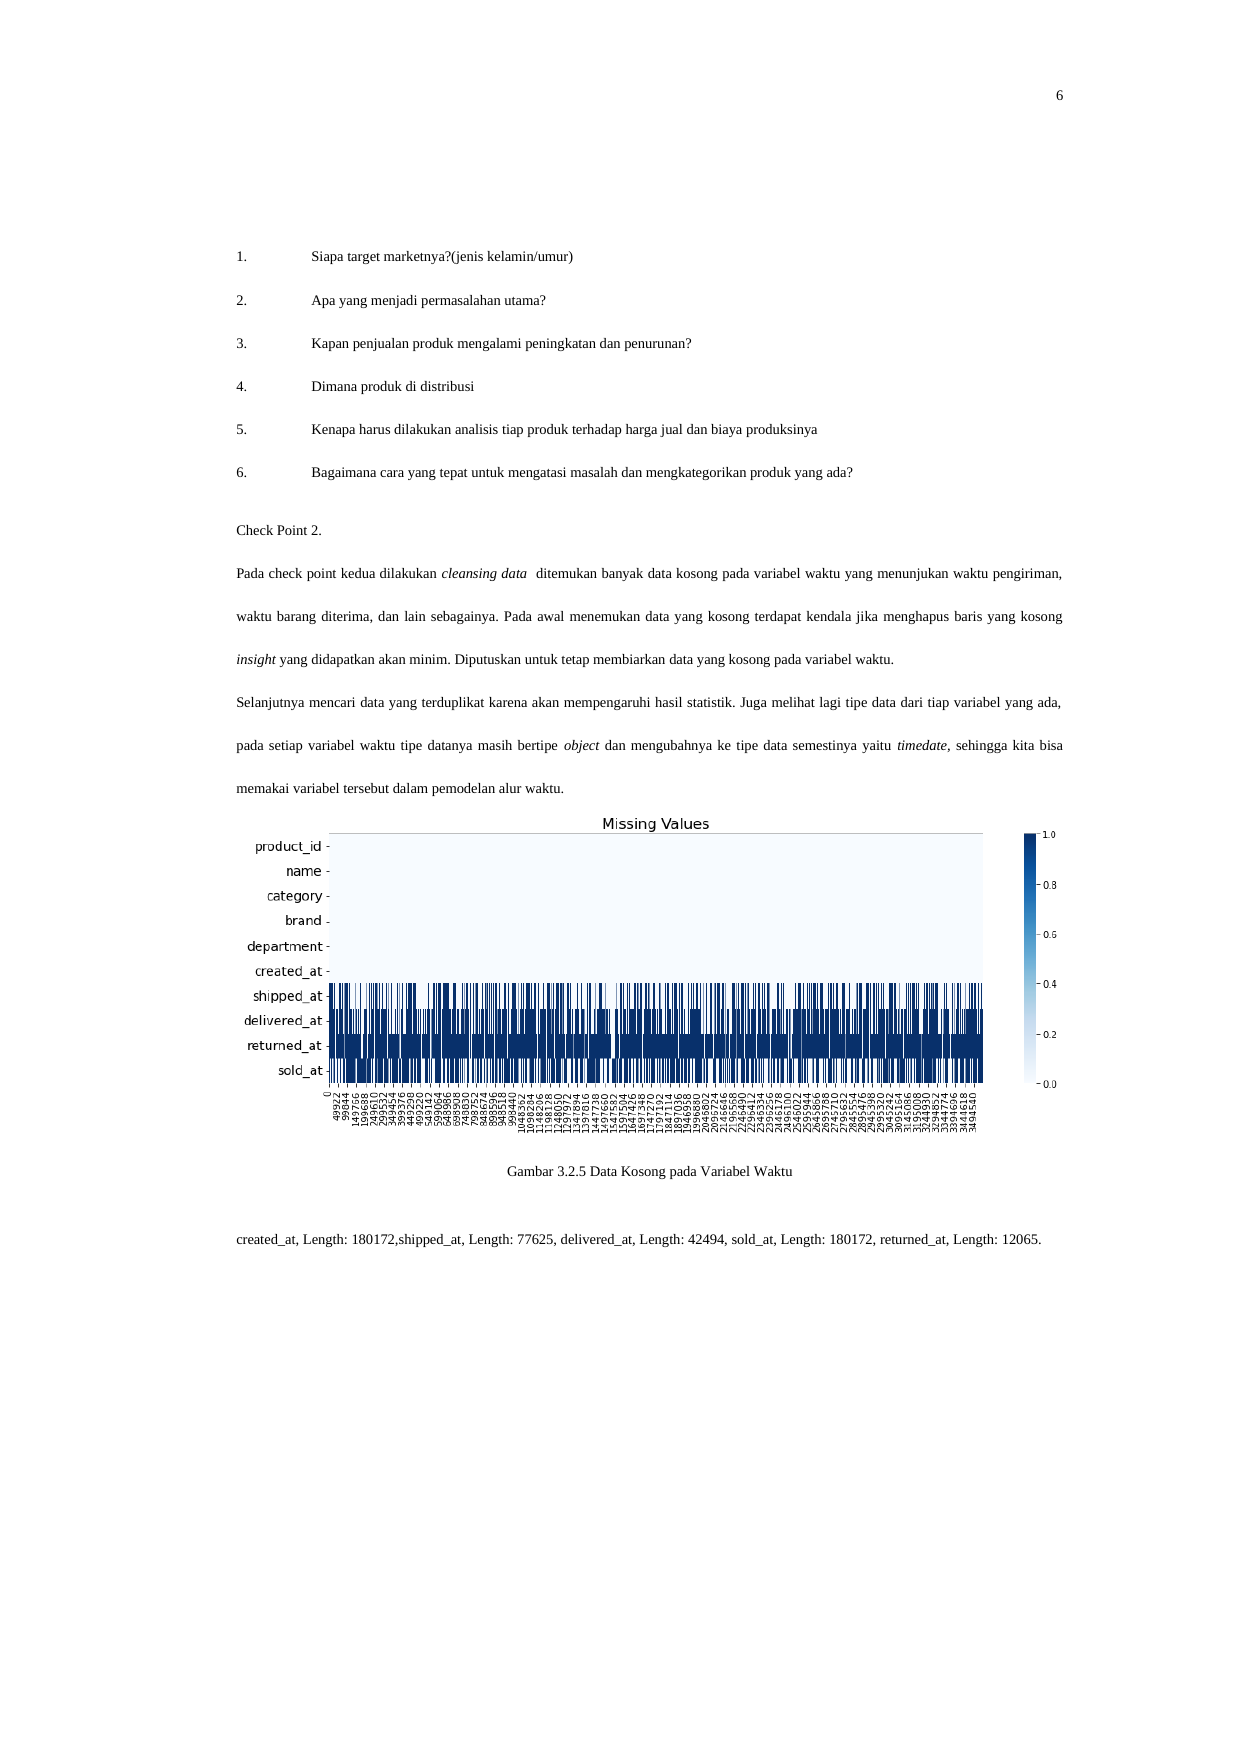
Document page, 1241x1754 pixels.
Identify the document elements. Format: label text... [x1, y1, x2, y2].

list Bagaimana cara yang tepat untuk mengatasi masalah dan mengkategorikan produk yang ada? [236, 452, 1063, 481]
list Siapa target marketnya?(jenis kelamin/umur) [236, 236, 1063, 265]
list Dimana produk di distribusi [236, 366, 1063, 394]
picture [236, 811, 1063, 1137]
list Kapan penjualan produk mengalami peningkatan dan penurunan? [236, 322, 1063, 351]
text Gambar 3.2.5 Data Kosong pada Variabel Waktu [236, 1151, 1063, 1179]
text Pada check point kedua dilakukan cleansing data ditemukan banyak data kosong pada variabel waktu yang menunjukan waktu pengiriman, waktu barang diterima, dan lain sebagainya. Pada awal menemukan data yang kosong terdapat kendala jika menghapus baris yang kosong insight yang didapatkan akan minim. Diputuskan untuk tetap membiarkan data yang kosong pada variabel waktu. [236, 552, 1063, 667]
list Kenapa harus dilakukan analisis tiap produk terhadap harga jual dan biaya produksinya [236, 409, 1063, 437]
text Check Point 2. [236, 509, 1063, 538]
list Apa yang menjadi permasalahan utama? [236, 279, 1063, 308]
text Selanjutnya mencari data yang terduplikat karena akan mempengaruhi hasil statistik. Juga melihat lagi tipe data dari tiap variabel yang ada, pada setiap variabel waktu tipe datanya masih bertipe object dan mengubahnya ke tipe data semestinya yaitu timedate, sehingga kita bisa memakai variabel tersebut dalam pemodelan alur waktu. [236, 682, 1063, 797]
text created_at, Length: 180172,shipped_at, Length: 77625, delivered_at, Length: 42494, sold_at, Length: 180172, returned_at, Length: 12065. [236, 1219, 1063, 1247]
